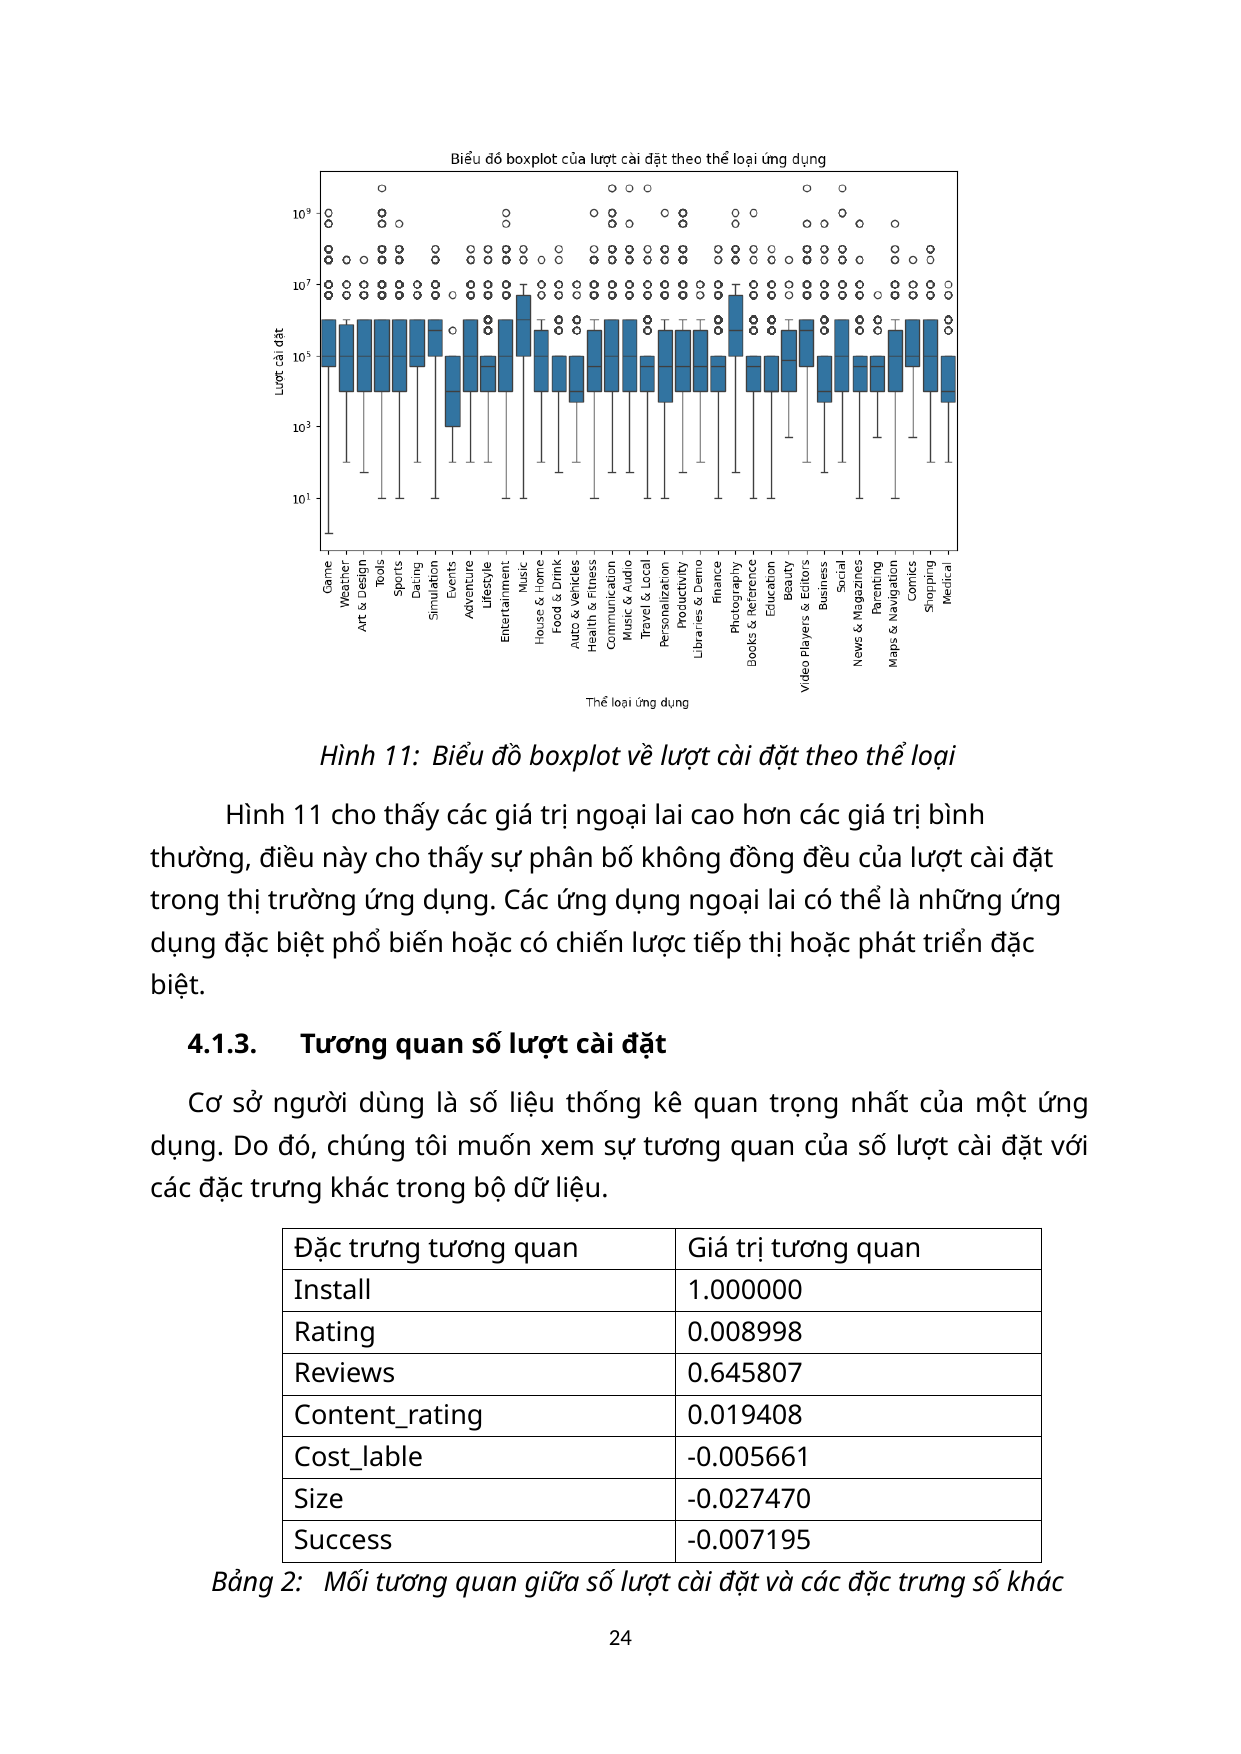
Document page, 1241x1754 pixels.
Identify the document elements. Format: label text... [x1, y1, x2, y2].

text Cơ sở người dùng là số liệu thống kê quan trọng nhất của một ứng dụng. Do đó, chúng tôi muốn xem sự tương quan của số lượt cài đặt với các đặc trưng khác trong bộ dữ liệu. [150, 1083, 1090, 1205]
text Hình 11 cho thấy các giá trị ngoại lai cao hơn các giá trị bình thường, điều này cho thấy sự phân bố không đồng đều của lượt cài đặt trong thị trường ứng dụng. Các ứng dụng ngoại lai có thể là những ứng dụng đặc biệt phổ biến hoặc có chiến lược tiếp thị hoặc phát triển đặc biệt. [150, 796, 1090, 1002]
table_cell Rating [283, 1312, 675, 1353]
picture [272, 150, 969, 716]
table_header Giá trị tương quan [676, 1229, 1041, 1269]
table_cell Reviews [283, 1354, 675, 1394]
table_cell Cost_lable [283, 1437, 675, 1478]
text Biểu đồ boxplot về lượt cài đặt theo thể loại [187, 737, 1090, 774]
table_cell -0.007195 [676, 1521, 1041, 1562]
table_cell Install [283, 1270, 675, 1311]
list Tương quan số lượt cài đặt [187, 1024, 1090, 1061]
table_cell 0.019408 [676, 1396, 1041, 1436]
table_cell -0.005661 [676, 1437, 1041, 1478]
table_cell -0.027470 [676, 1479, 1041, 1520]
text Mối tương quan giữa số lượt cài đặt và các đặc trưng số khác [187, 1563, 1090, 1599]
table_cell 0.008998 [676, 1312, 1041, 1353]
table_header Đặc trưng tương quan [283, 1229, 675, 1269]
table_cell Size [283, 1479, 675, 1520]
table_cell 1.000000 [676, 1270, 1041, 1311]
table_cell Success [283, 1521, 675, 1562]
table_cell Content_rating [283, 1396, 675, 1436]
table_cell 0.645807 [676, 1354, 1041, 1394]
